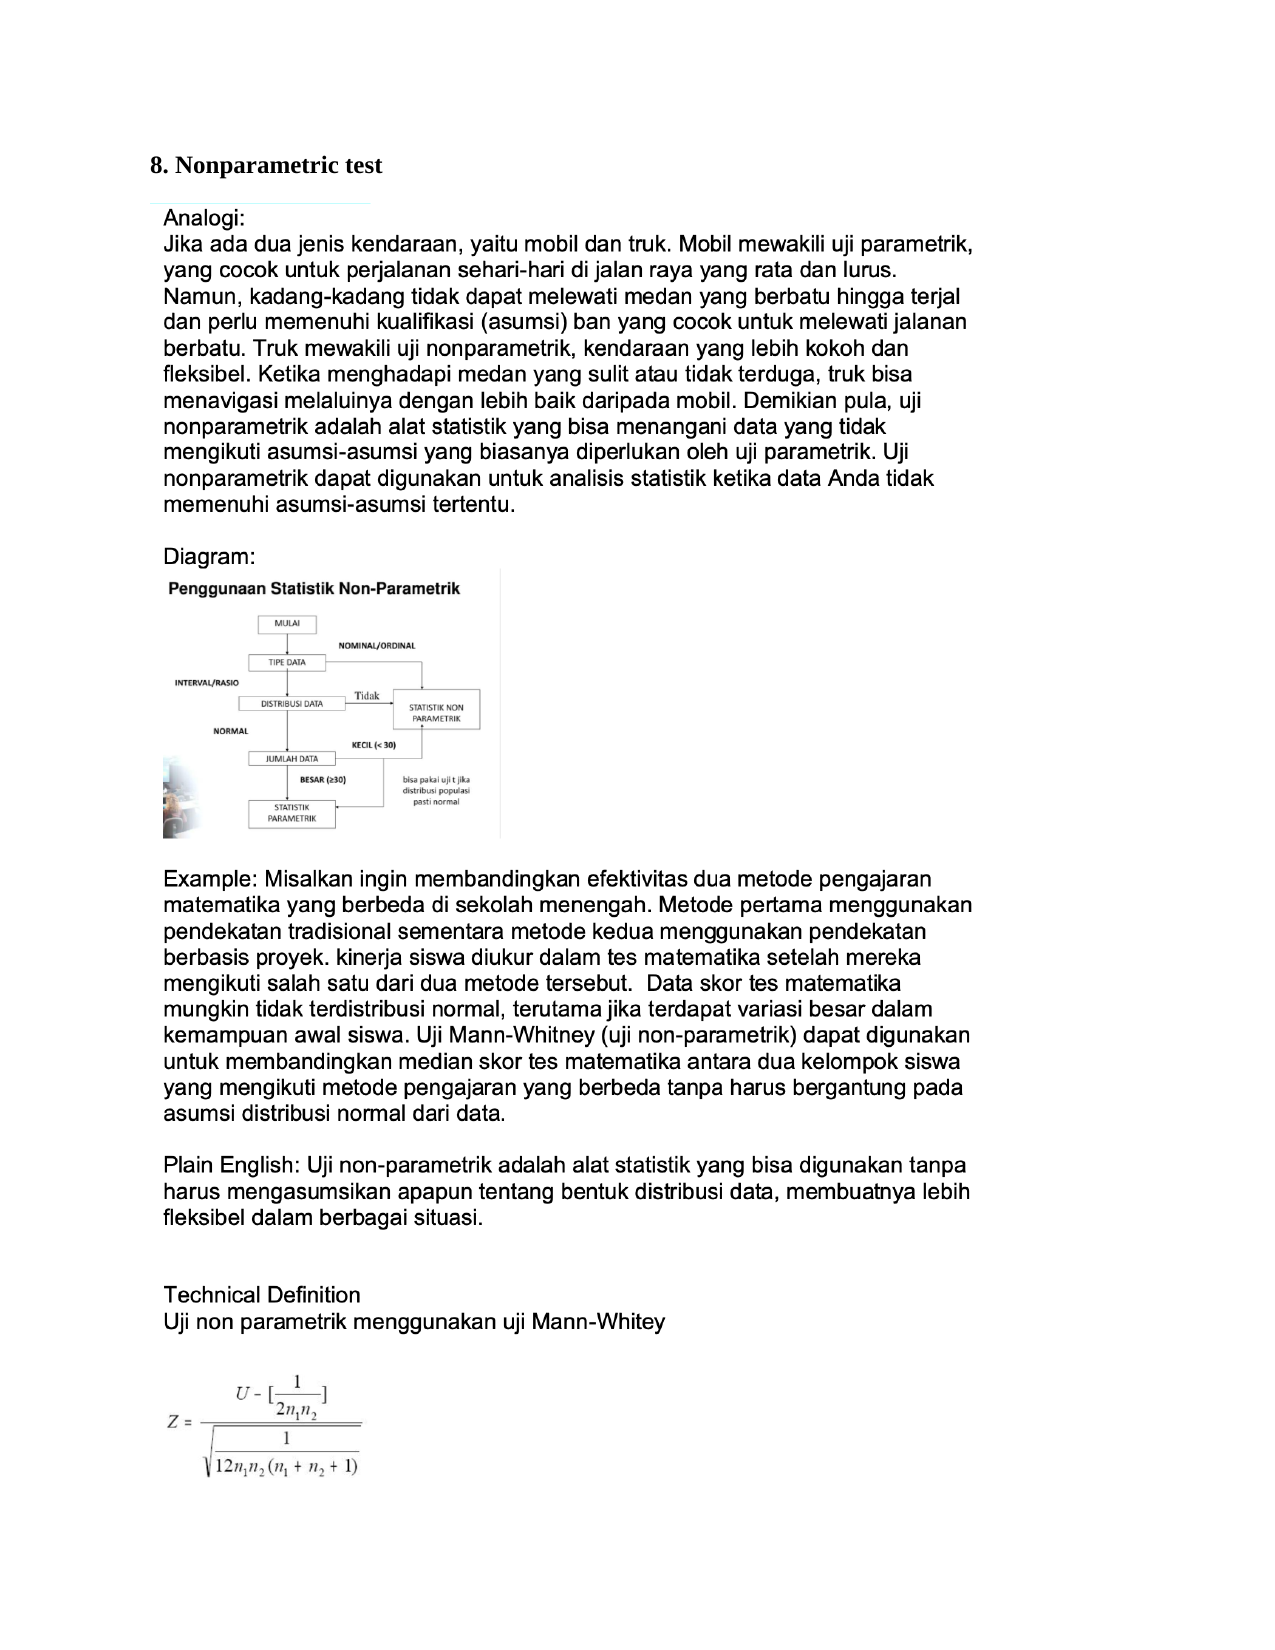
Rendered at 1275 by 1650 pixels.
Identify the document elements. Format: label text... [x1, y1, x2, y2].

picture [150, 203, 988, 1337]
picture [150, 1361, 374, 1493]
text 8. Nonparametric test [150, 150, 1125, 179]
